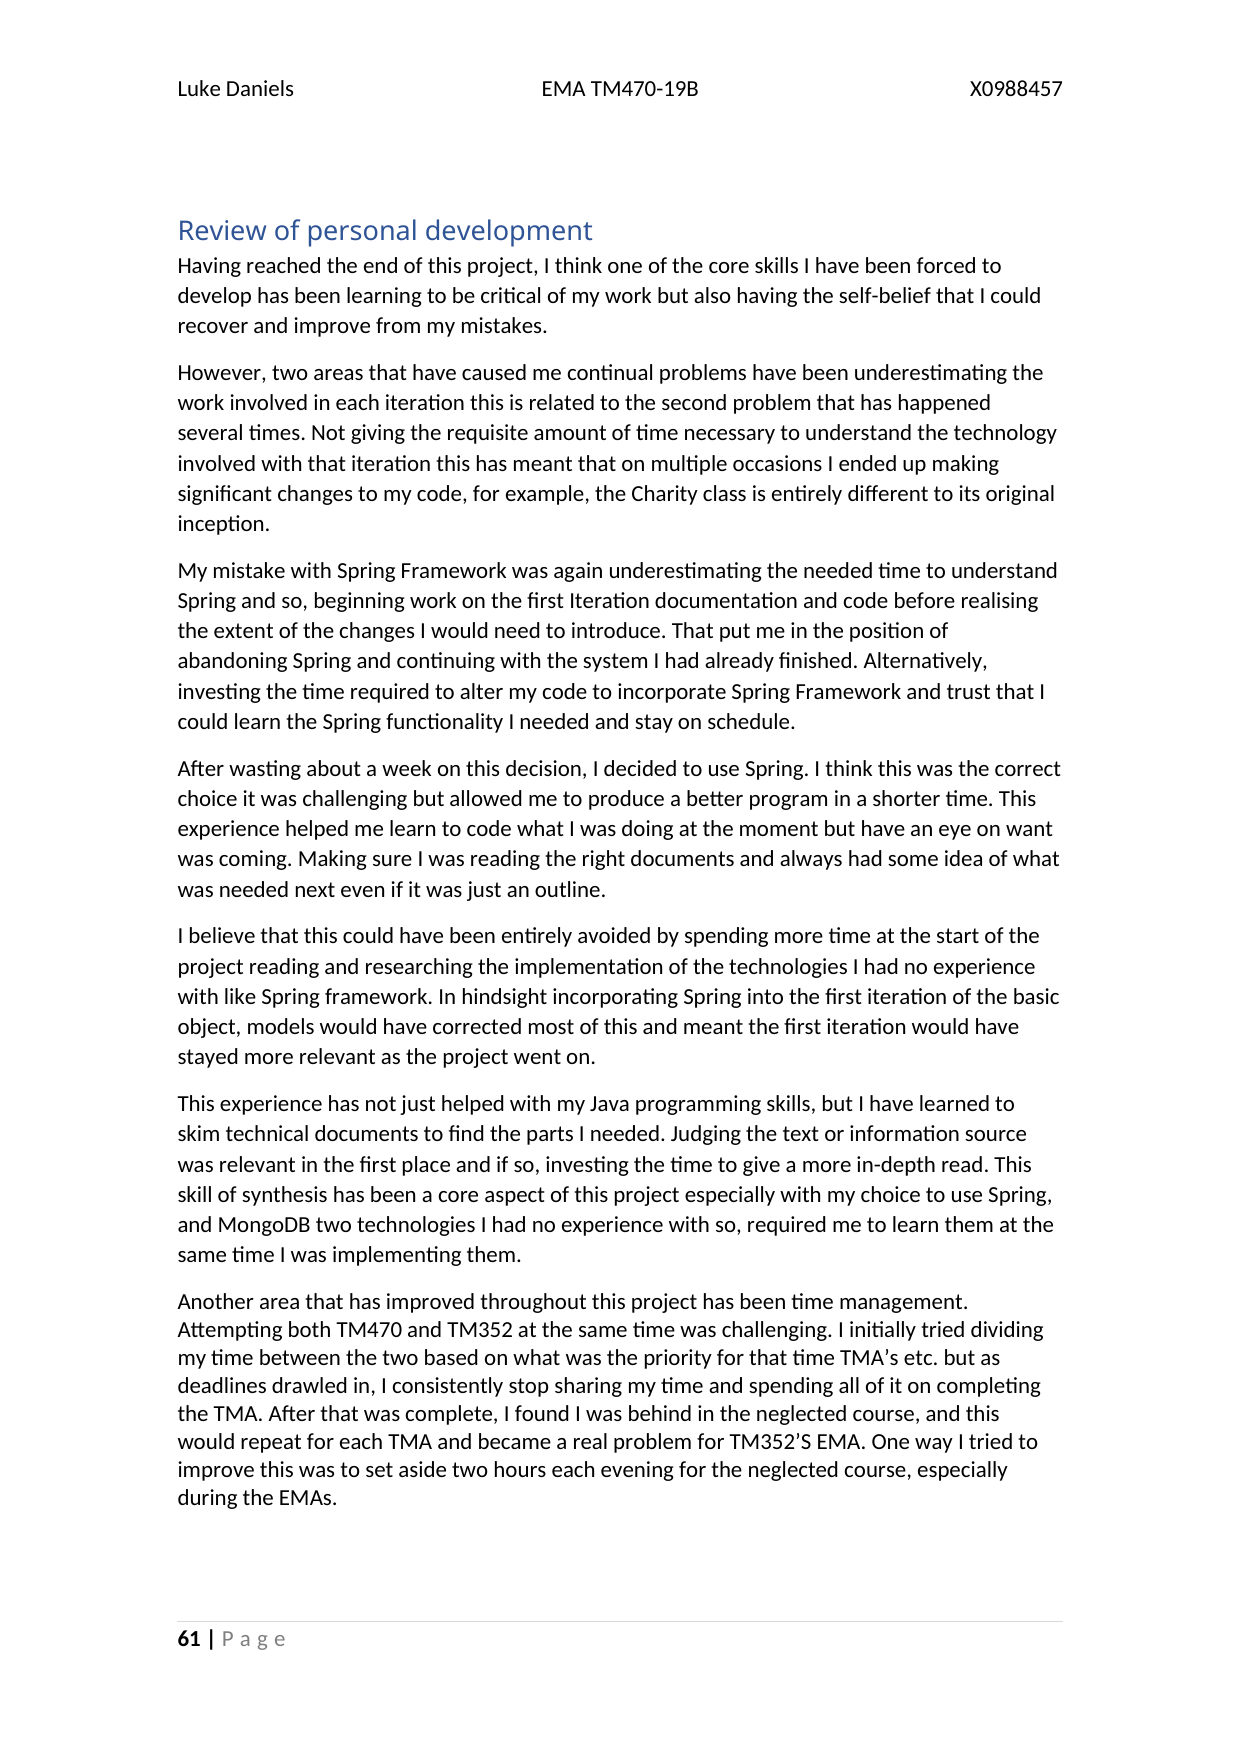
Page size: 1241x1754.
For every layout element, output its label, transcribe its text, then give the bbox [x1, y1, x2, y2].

text Having reached the end of this project, I think one of the core skills I have been forced to develop has been learning to be critical of my work but also having the self-belief that I could recover and improve from my mistakes. [177, 251, 1063, 339]
text Another area that has improved throughout this project has been time management. Attempting both TM470 and TM352 at the same time was challenging. I initially tried dividing my time between the two based on what was the priority for that time TMA’s etc. but as deadlines drawled in, I consistently stop sharing my time and spending all of it on completing the TMA. After that was complete, I found I was behind in the neglected course, and this would repeat for each TMA and became a real problem for TM352’S EMA. One way I tried to improve this was to set aside two hours each evening for the neglected course, especially during the EMAs. [177, 1287, 1063, 1511]
text However, two areas that have caused me continual problems have been underestimating the work involved in each iteration this is related to the second problem that has happened several times. Not giving the requisite amount of time necessary to understand the technology involved with that iteration this has meant that on multiple occasions I ended up making significant changes to my code, for example, the Charity class is entirely different to its original inception. [177, 358, 1063, 537]
text This experience has not just helped with my Java programming skills, but I have learned to skim technical documents to find the parts I needed. Judging the text or information source was relevant in the first place and if so, investing the time to give a more in-depth read. This skill of synthesis has been a core aspect of this project especially with my choice to use Spring, and MongoDB two technologies I had no experience with so, required me to learn them at the same time I was implementing them. [177, 1089, 1063, 1268]
text My mistake with Spring Framework was again underestimating the needed time to understand Spring and so, beginning work on the first Iteration documentation and code before realising the extent of the changes I would need to introduce. That put me in the position of abandoning Spring and continuing with the system I had already finished. Alternatively, investing the time required to alter my code to incorporate Spring Framework and trust that I could learn the Spring functionality I needed and stay on schedule. [177, 556, 1063, 735]
text I believe that this could have been entirely avoided by spending more time at the start of the project reading and researching the implementation of the technologies I had no experience with like Spring framework. In hindsight incorporating Spring into the first iteration of the basic object, models would have corrected most of this and meant the first iteration would have stayed more relevant as the project went on. [177, 922, 1063, 1070]
subtitle Review of personal development [177, 211, 1063, 248]
text After wasting about a week on this decision, I decided to use Spring. I think this was the correct choice it was challenging but allowed me to produce a better program in a shorter time. This experience helped me learn to code what I was doing at the moment but have an eye on want was coming. Making sure I was reading the right documents and always had some idea of what was needed next even if it was just an outline. [177, 754, 1063, 903]
